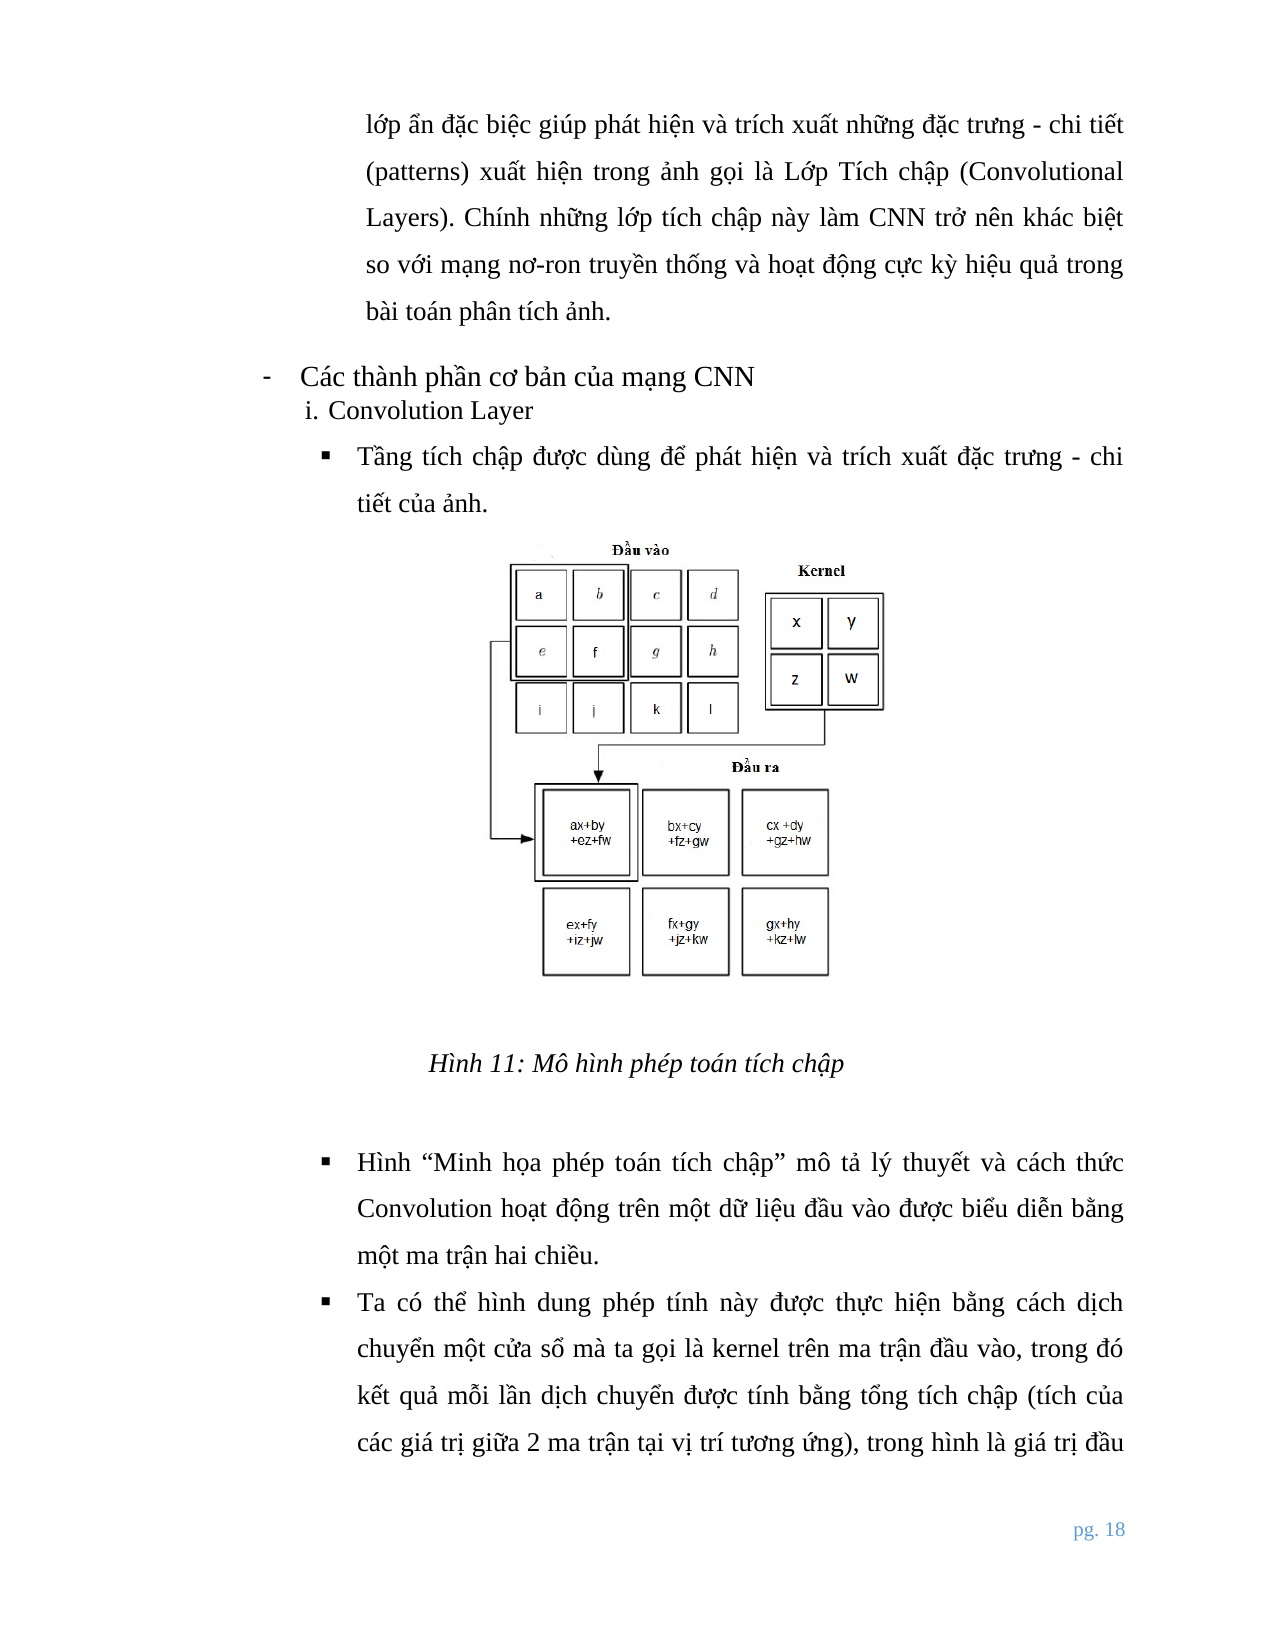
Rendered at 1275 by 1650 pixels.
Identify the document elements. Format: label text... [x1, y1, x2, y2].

picture [449, 533, 920, 1010]
list Các thành phần cơ bản của mạng CNN [262, 358, 1125, 394]
list Tầng tích chập được dùng để phát hiện và trích xuất đặc trưng - chi tiết của ảnh. [319, 440, 1125, 518]
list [319, 1286, 1125, 1457]
list Hình “Minh họa phép toán tích chập” mô tả lý thuyết và cách thức Convolution hoạt động trên một dữ liệu đầu vào được biểu diễn bằng một ma trận hai chiều. [319, 1146, 1125, 1270]
text Hình 11: Mô hình phép toán tích chập [150, 1047, 1125, 1078]
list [328, 108, 1125, 326]
list Convolution Layer [319, 394, 1125, 425]
